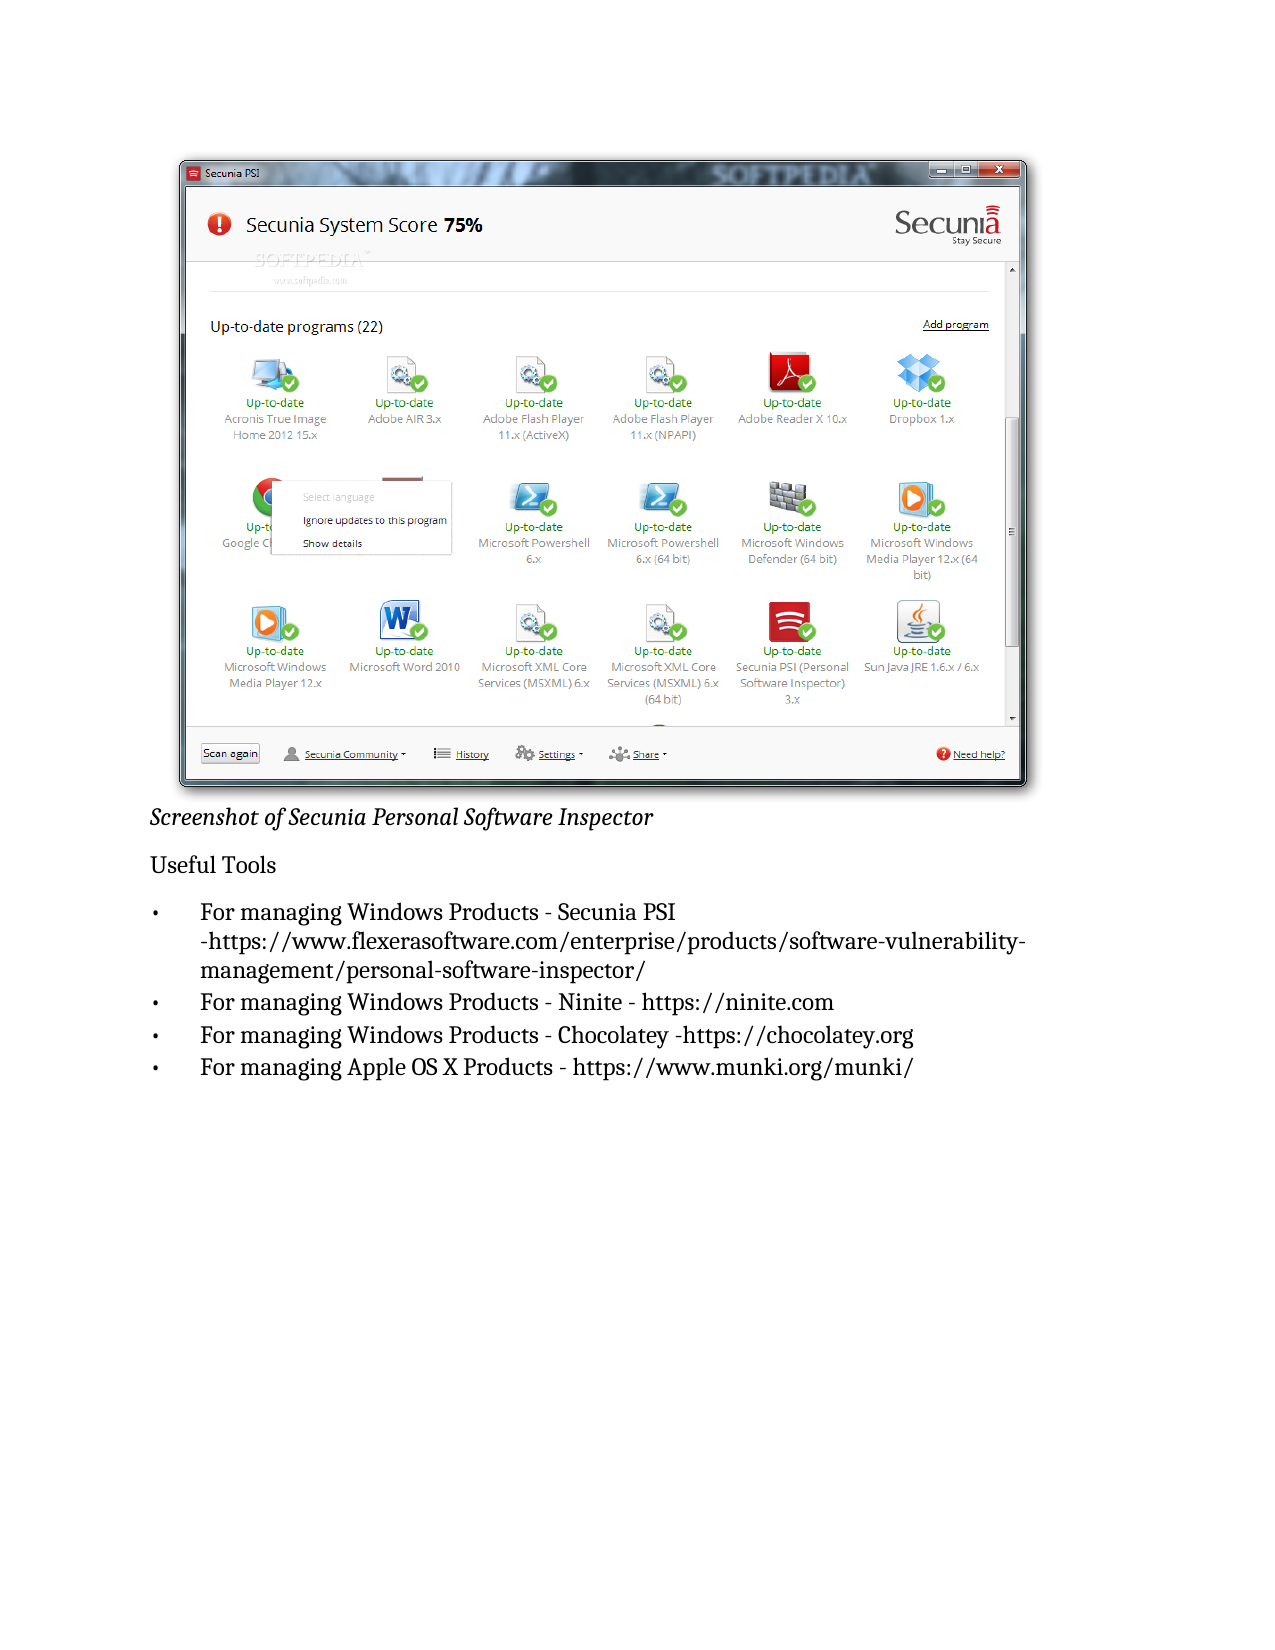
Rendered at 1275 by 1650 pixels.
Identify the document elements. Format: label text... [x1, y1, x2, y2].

list For managing Apple OS X Products - https://www.munki.org/munki/ [150, 1053, 1125, 1082]
picture [168, 150, 1044, 804]
list For managing Windows Products - Secunia PSI -https://www.flexerasoftware.com/enterprise/products/software-vulnerability-management/personal-software-inspector/ [150, 898, 1125, 984]
list For managing Windows Products - Chocolatey -https://chocolatey.org [150, 1021, 1125, 1049]
text Useful Tools [150, 851, 1125, 879]
list For managing Windows Products - Ninite - https://ninite.com [150, 988, 1125, 1017]
